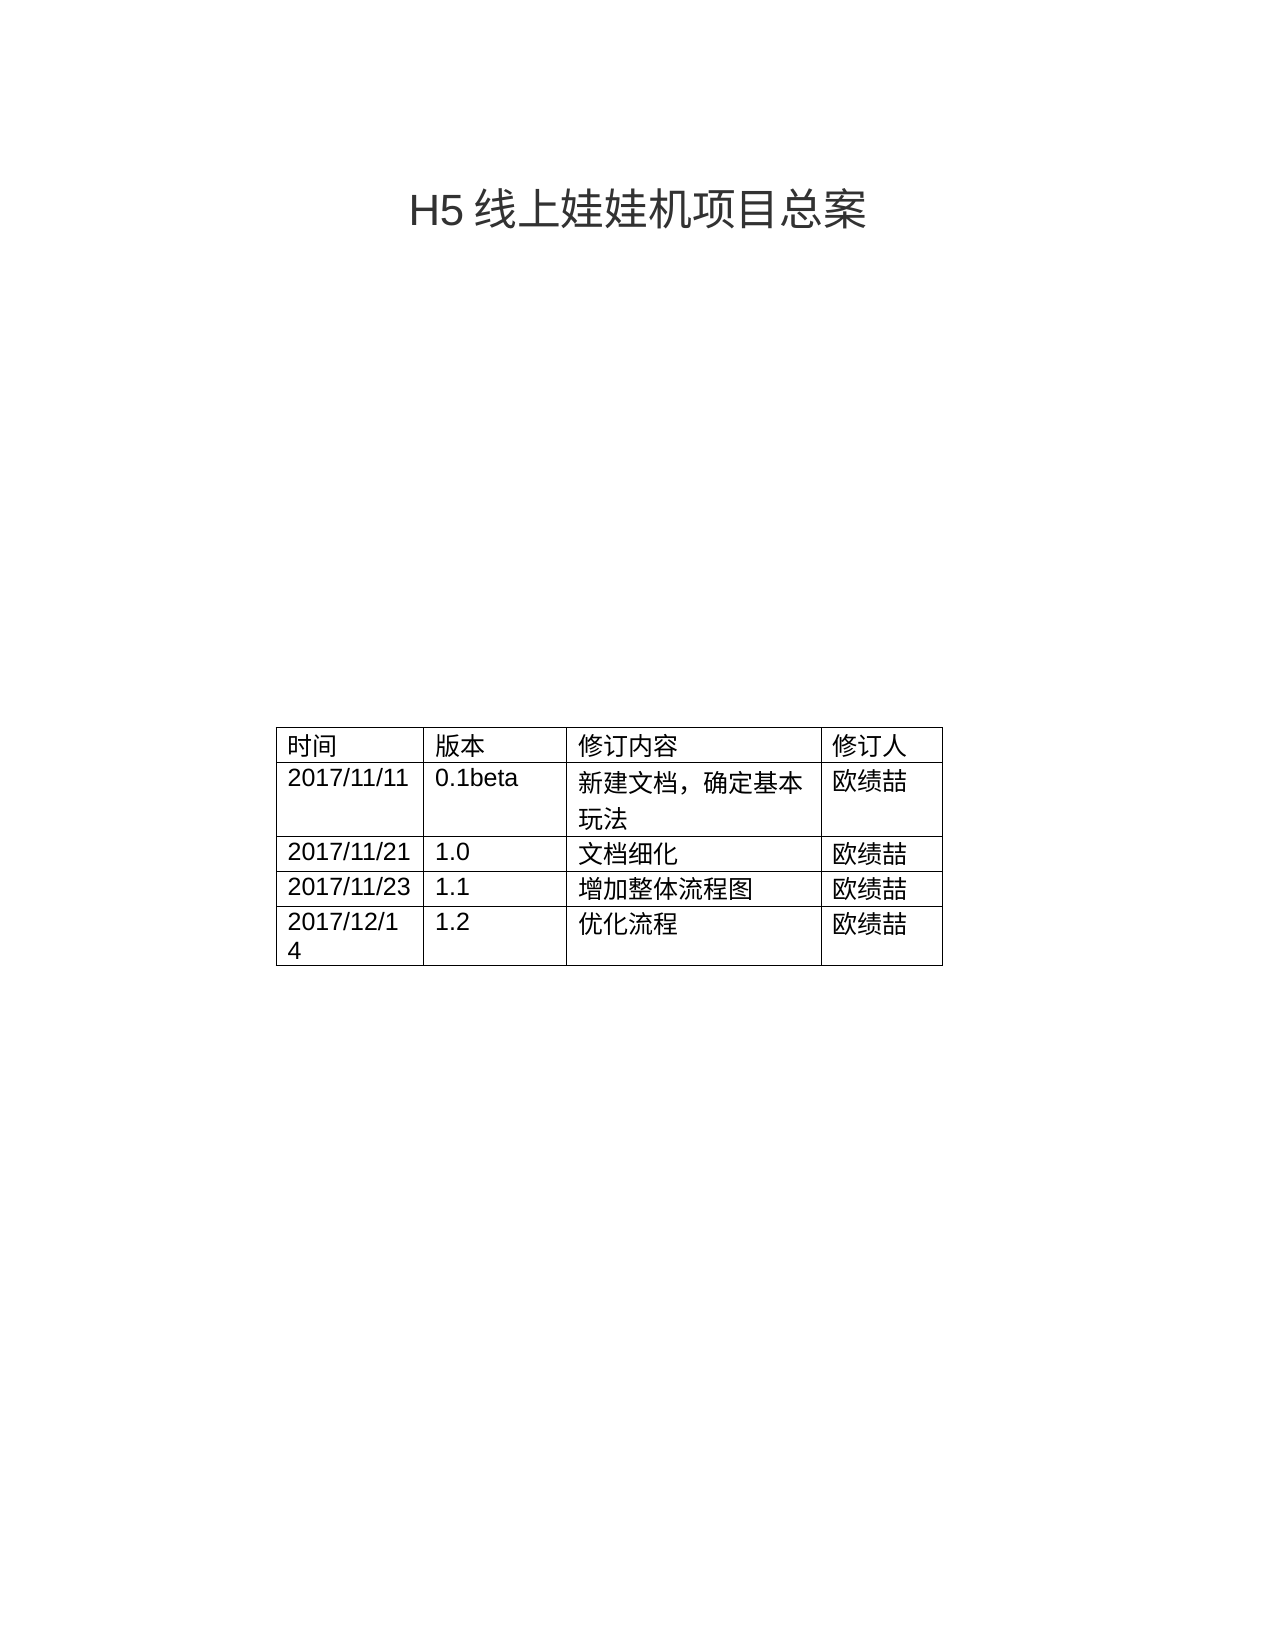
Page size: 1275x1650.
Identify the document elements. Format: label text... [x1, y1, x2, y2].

table_cell 增加整体流程图 [567, 872, 821, 906]
table_cell 优化流程 [567, 907, 821, 964]
table_cell 欧绩喆 [822, 907, 942, 964]
table_cell 1.0 [424, 837, 566, 871]
table_header 时间 [277, 728, 423, 762]
table_cell 1.1 [424, 872, 566, 906]
table_cell 1.2 [424, 907, 566, 964]
table_cell 2017/11/11 [277, 763, 423, 836]
table_cell 2017/12/14 [277, 907, 423, 964]
table_cell 欧绩喆 [822, 763, 942, 836]
subtitle H5线上娃娃机项目总案 [150, 175, 1125, 238]
table_cell 2017/11/23 [277, 872, 423, 906]
table_cell 2017/11/21 [277, 837, 423, 871]
table_header 修订人 [822, 728, 942, 762]
table_cell 欧绩喆 [822, 837, 942, 871]
table_header 版本 [424, 728, 566, 762]
table_cell 新建文档，确定基本玩法 [567, 763, 821, 836]
table_header 修订内容 [567, 728, 821, 762]
table_cell 0.1beta [424, 763, 566, 836]
table_cell 欧绩喆 [822, 872, 942, 906]
table_cell 文档细化 [567, 837, 821, 871]
